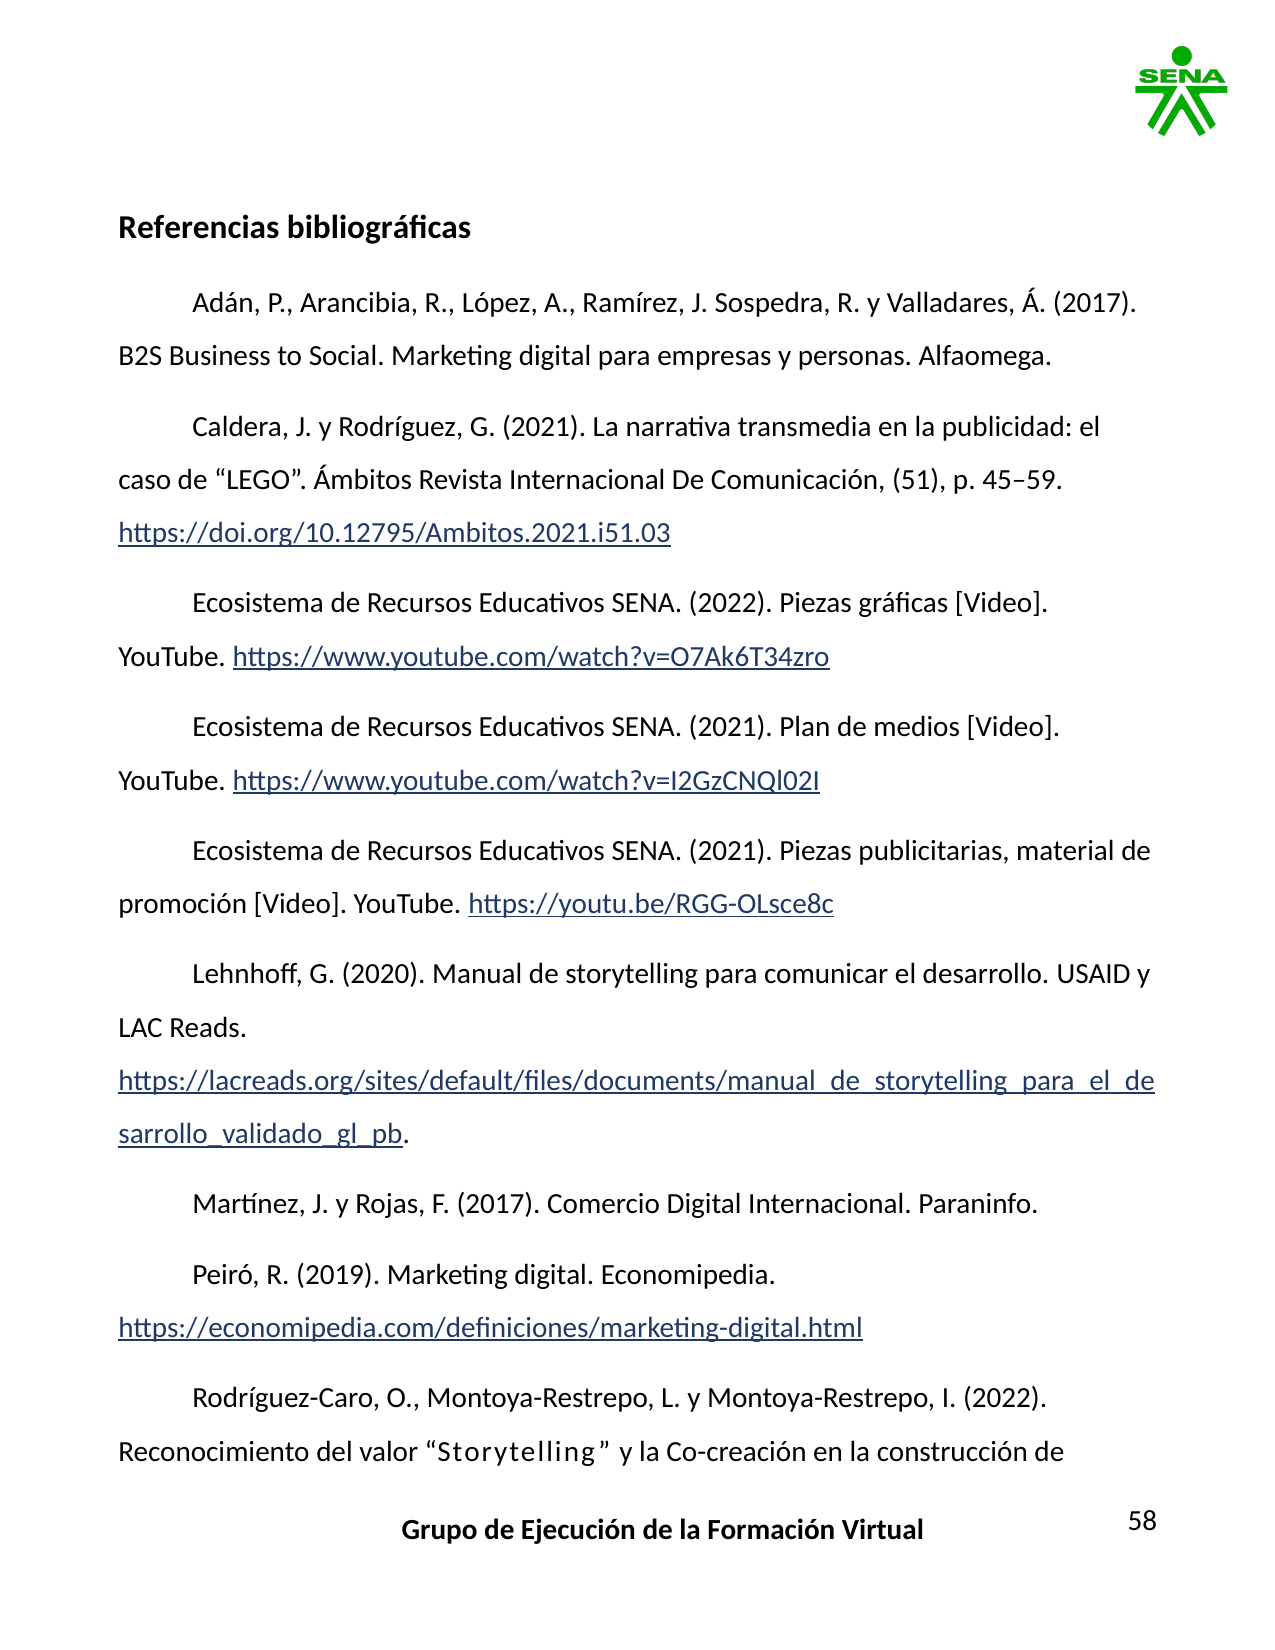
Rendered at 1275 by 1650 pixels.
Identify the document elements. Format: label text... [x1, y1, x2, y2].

text Ecosistema de Recursos Educativos SENA. (2021). Piezas publicitarias, material de promoción [Video]. YouTube. https://youtu.be/RGG-OLsce8c [118, 832, 1157, 921]
text Martínez, J. y Rojas, F. (2017). Comercio Digital Internacional. Paraninfo. [118, 1186, 1157, 1221]
text Adán, P., Arancibia, R., López, A., Ramírez, J. Sospedra, R. y Valladares, Á. (2017). B2S Business to Social. Marketing digital para empresas y personas. Alfaomega. [118, 284, 1157, 373]
text Caldera, J. y Rodríguez, G. (2021). La narrativa transmedia en la publicidad: el caso de “LEGO”. Ámbitos Revista Internacional De Comunicación, (51), p. 45–59. https://doi.org/10.12795/Ambitos.2021.i51.03 [118, 408, 1157, 550]
text Peiró, R. (2019). Marketing digital. Economipedia. https://economipedia.com/definiciones/marketing-digital.html [118, 1256, 1157, 1345]
text Ecosistema de Recursos Educativos SENA. (2022). Piezas gráficas [Video]. YouTube. https://www.youtube.com/watch?v=O7Ak6T34zro [118, 584, 1157, 674]
picture [1135, 46, 1228, 136]
text Lehnhoff, G. (2020). Manual de storytelling para comunicar el desarrollo. USAID y LAC Reads. https://lacreads.org/sites/default/files/documents/manual_de_storytelling_para_el_desarrollo_validado_gl_pb. [118, 955, 1157, 1151]
text Referencias bibliográficas [118, 206, 1157, 247]
text Ecosistema de Recursos Educativos SENA. (2021). Plan de medios [Video]. YouTube. https://www.youtube.com/watch?v=I2GzCNQl02I [118, 708, 1157, 797]
